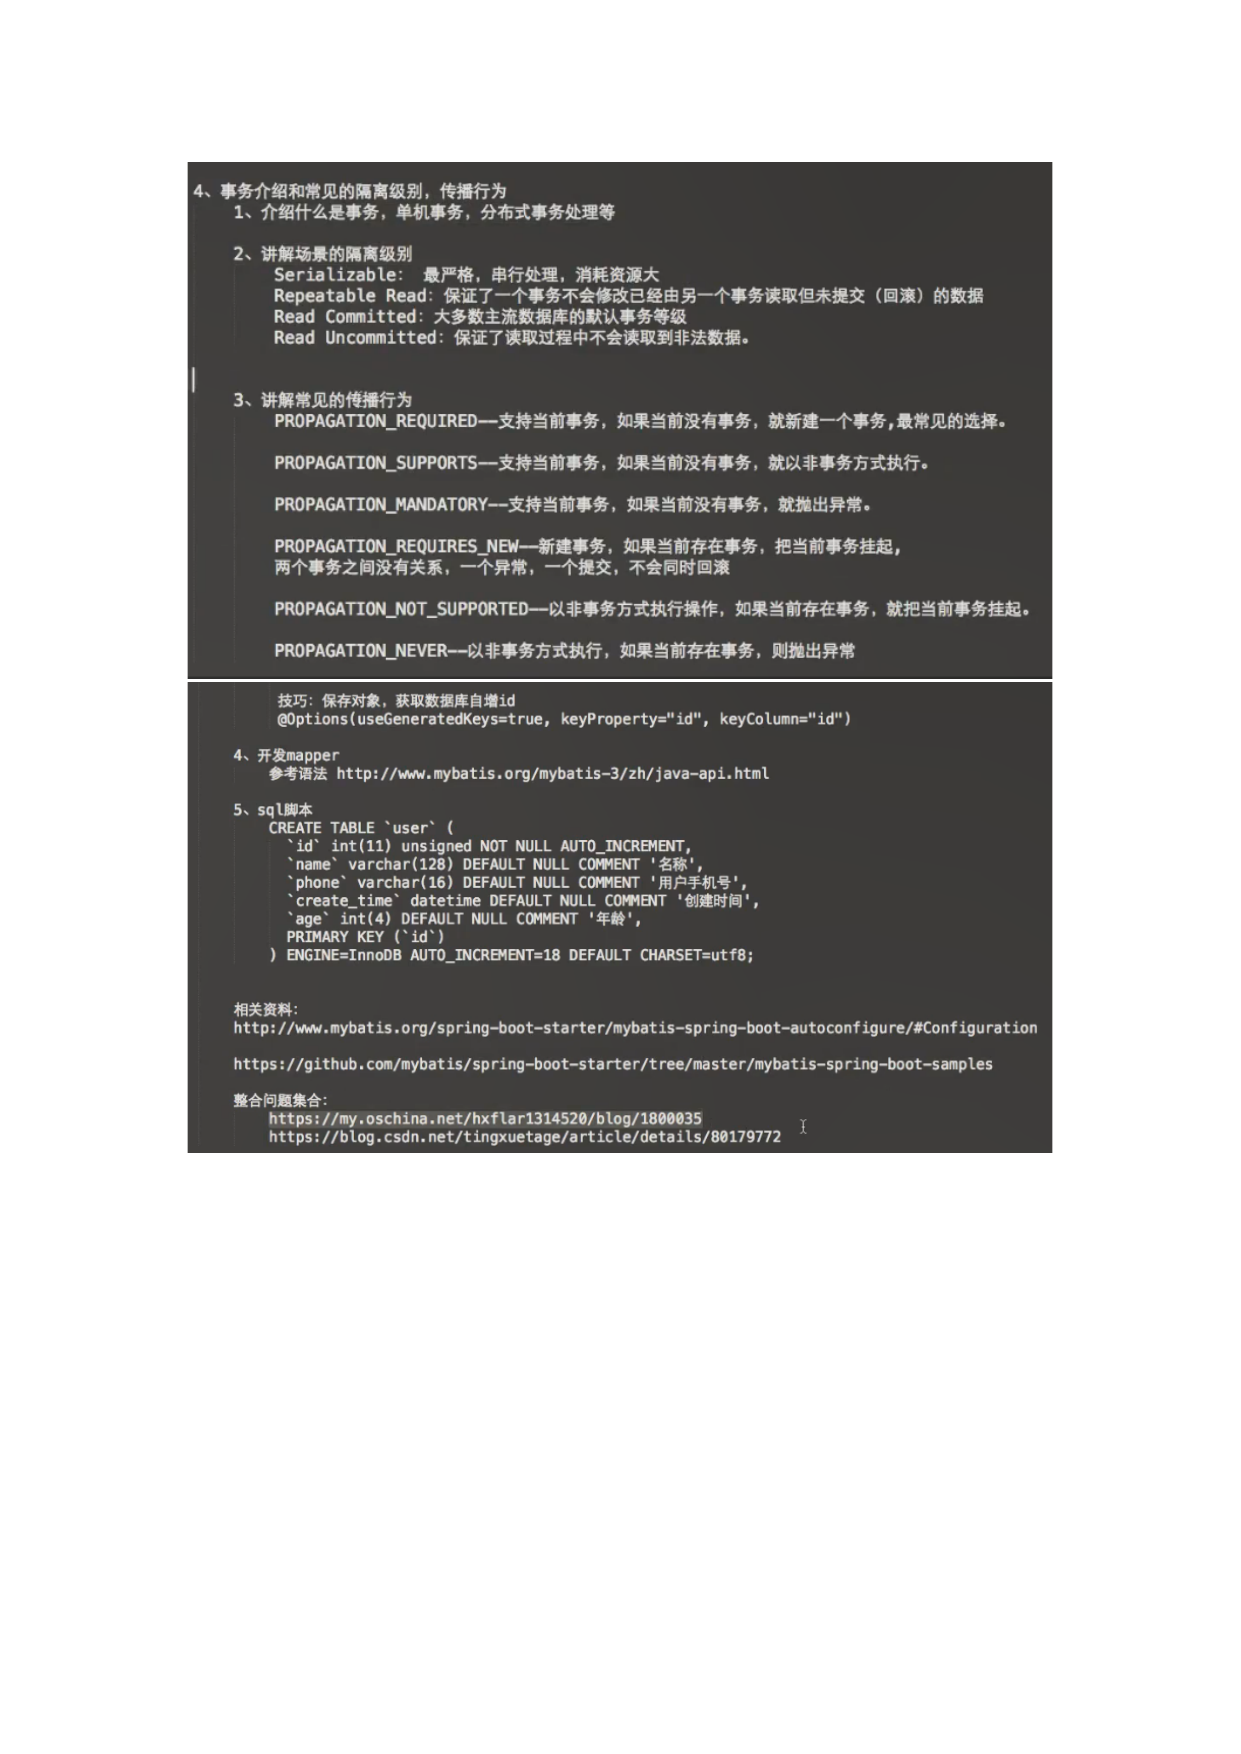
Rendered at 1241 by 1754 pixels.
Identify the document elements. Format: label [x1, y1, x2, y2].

picture [187, 162, 1053, 679]
picture [187, 682, 1053, 1153]
